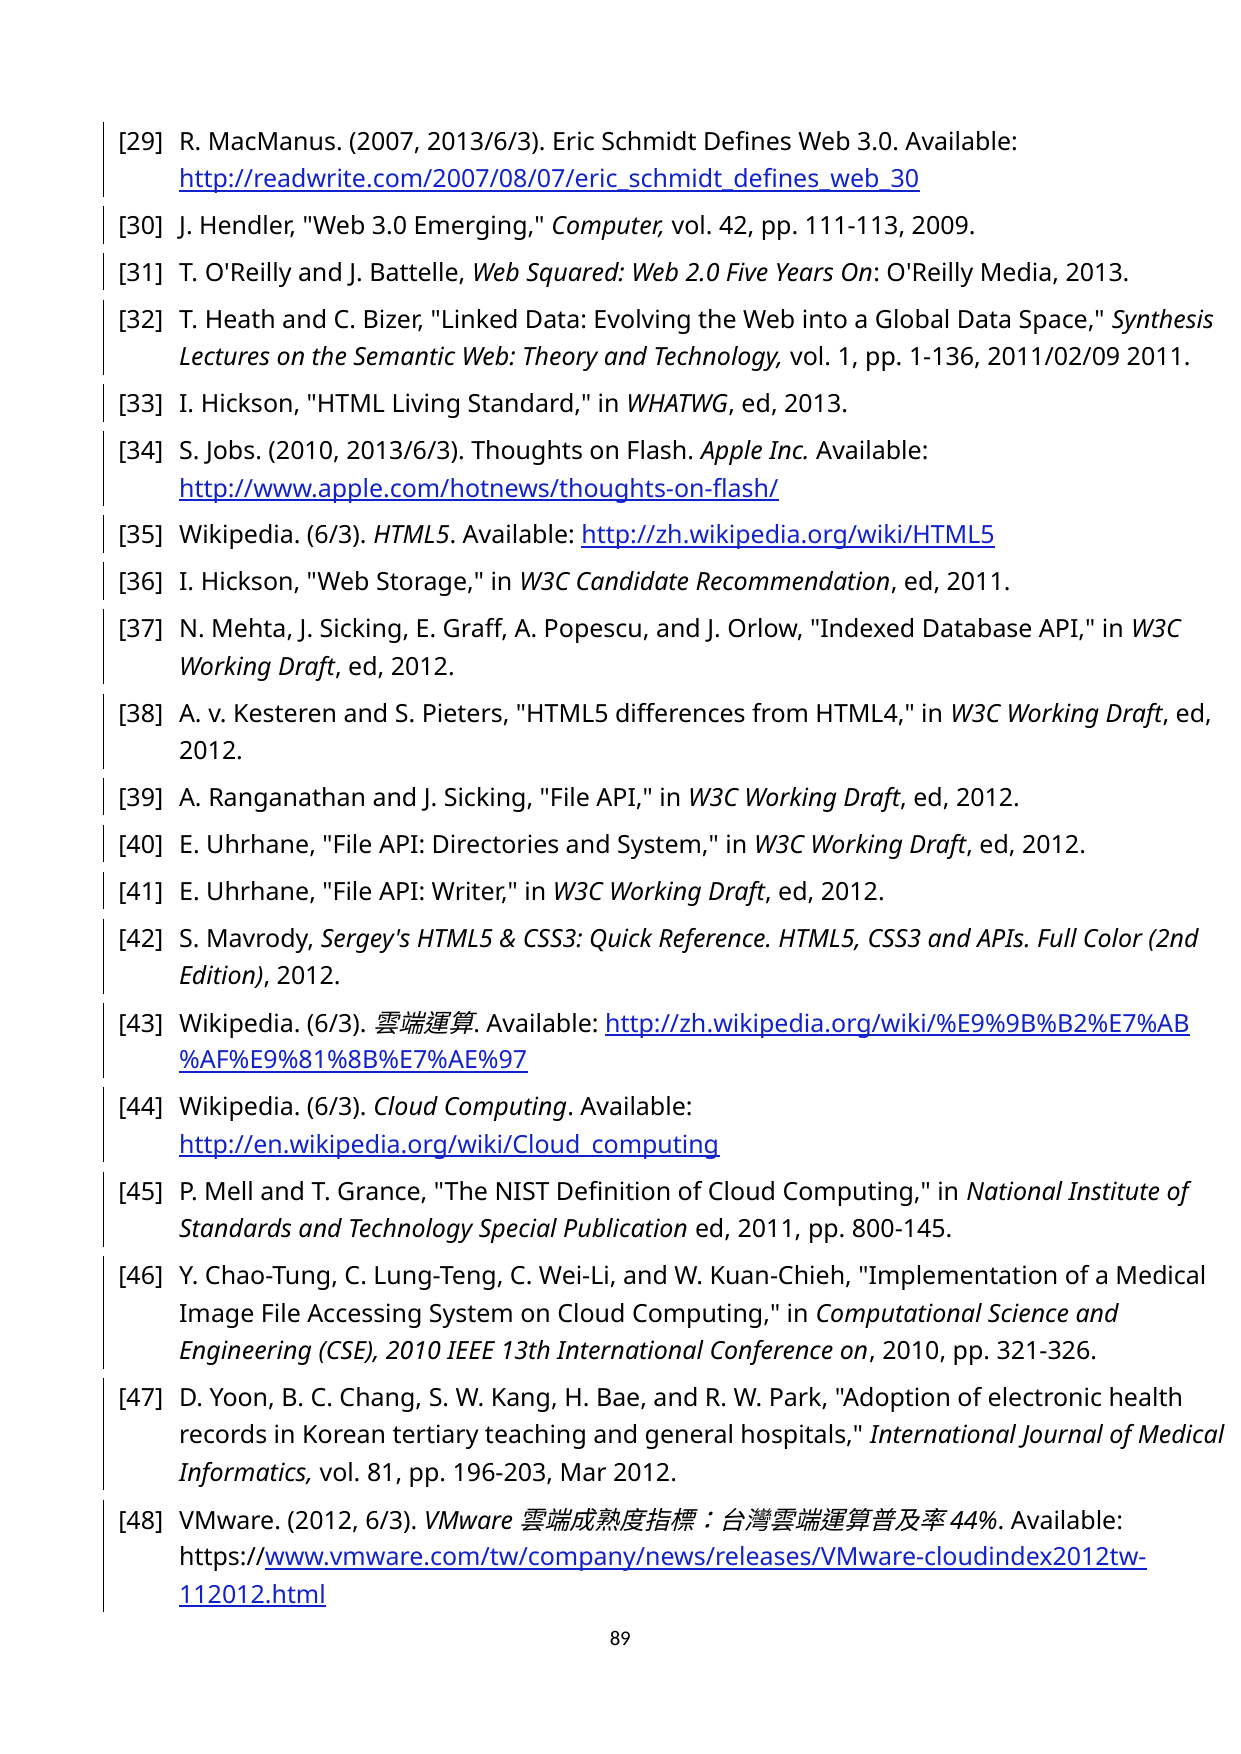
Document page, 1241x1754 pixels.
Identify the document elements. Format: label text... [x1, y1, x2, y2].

text [43] Wikipedia. (6/3). 雲端運算. Available: http://zh.wikipedia.org/wiki/%E9%9B%B2%E7%AB%AF%E9%81%8B%E7%AE%97 [118, 1003, 1239, 1078]
text [45] P. Mell and T. Grance, "The NIST Definition of Cloud Computing," in National Institute of Standards and Technology Special Publication ed, 2011, pp. 800-145. [118, 1172, 1239, 1247]
text [48] VMware. (2012, 6/3). VMware 雲端成熟度指標：台灣雲端運算普及率 44%. Available: https://www.vmware.com/tw/company/news/releases/VMware-cloudindex2012tw-112012.html [118, 1500, 1239, 1612]
text [47] D. Yoon, B. C. Chang, S. W. Kang, H. Bae, and R. W. Park, "Adoption of electronic health records in Korean tertiary teaching and general hospitals," International Journal of Medical Informatics, vol. 81, pp. 196-203, Mar 2012. [118, 1378, 1239, 1490]
text [34] S. Jobs. (2010, 2013/6/3). Thoughts on Flash. Apple Inc. Available: http://www.apple.com/hotnews/thoughts-on-flash/ [118, 431, 1239, 506]
text [38] A. v. Kesteren and S. Pieters, "HTML5 differences from HTML4," in W3C Working Draft, ed, 2012. [118, 693, 1239, 768]
text [40] E. Uhrhane, "File API: Directories and System," in W3C Working Draft, ed, 2012. [118, 825, 1239, 862]
text [29] R. MacManus. (2007, 2013/6/3). Eric Schmidt Defines Web 3.0. Available: http://readwrite.com/2007/08/07/eric_schmidt_defines_web_30 [118, 122, 1239, 197]
text [32] T. Heath and C. Bizer, "Linked Data: Evolving the Web into a Global Data Space," Synthesis Lectures on the Semantic Web: Theory and Technology, vol. 1, pp. 1-136, 2011/02/09 2011. [118, 300, 1239, 375]
text [44] Wikipedia. (6/3). Cloud Computing. Available: http://en.wikipedia.org/wiki/Cloud_computing [118, 1087, 1239, 1162]
text [30] J. Hendler, "Web 3.0 Emerging," Computer, vol. 42, pp. 111-113, 2009. [118, 206, 1239, 243]
text [46] Y. Chao-Tung, C. Lung-Teng, C. Wei-Li, and W. Kuan-Chieh, "Implementation of a Medical Image File Accessing System on Cloud Computing," in Computational Science and Engineering (CSE), 2010 IEEE 13th International Conference on, 2010, pp. 321-326. [118, 1256, 1239, 1368]
text [37] N. Mehta, J. Sicking, E. Graff, A. Popescu, and J. Orlow, "Indexed Database API," in W3C Working Draft, ed, 2012. [118, 609, 1239, 684]
text [36] I. Hickson, "Web Storage," in W3C Candidate Recommendation, ed, 2011. [118, 562, 1239, 600]
text [35] Wikipedia. (6/3). HTML5. Available: http://zh.wikipedia.org/wiki/HTML5 [118, 515, 1239, 553]
text [33] I. Hickson, "HTML Living Standard," in WHATWG, ed, 2013. [118, 384, 1239, 422]
text [41] E. Uhrhane, "File API: Writer," in W3C Working Draft, ed, 2012. [118, 872, 1239, 909]
text [42] S. Mavrody, Sergey's HTML5 & CSS3: Quick Reference. HTML5, CSS3 and APIs. Full Color (2nd Edition), 2012. [118, 918, 1239, 993]
text [39] A. Ranganathan and J. Sicking, "File API," in W3C Working Draft, ed, 2012. [118, 778, 1239, 815]
text [31] T. O'Reilly and J. Battelle, Web Squared: Web 2.0 Five Years On: O'Reilly Media, 2013. [118, 253, 1239, 290]
